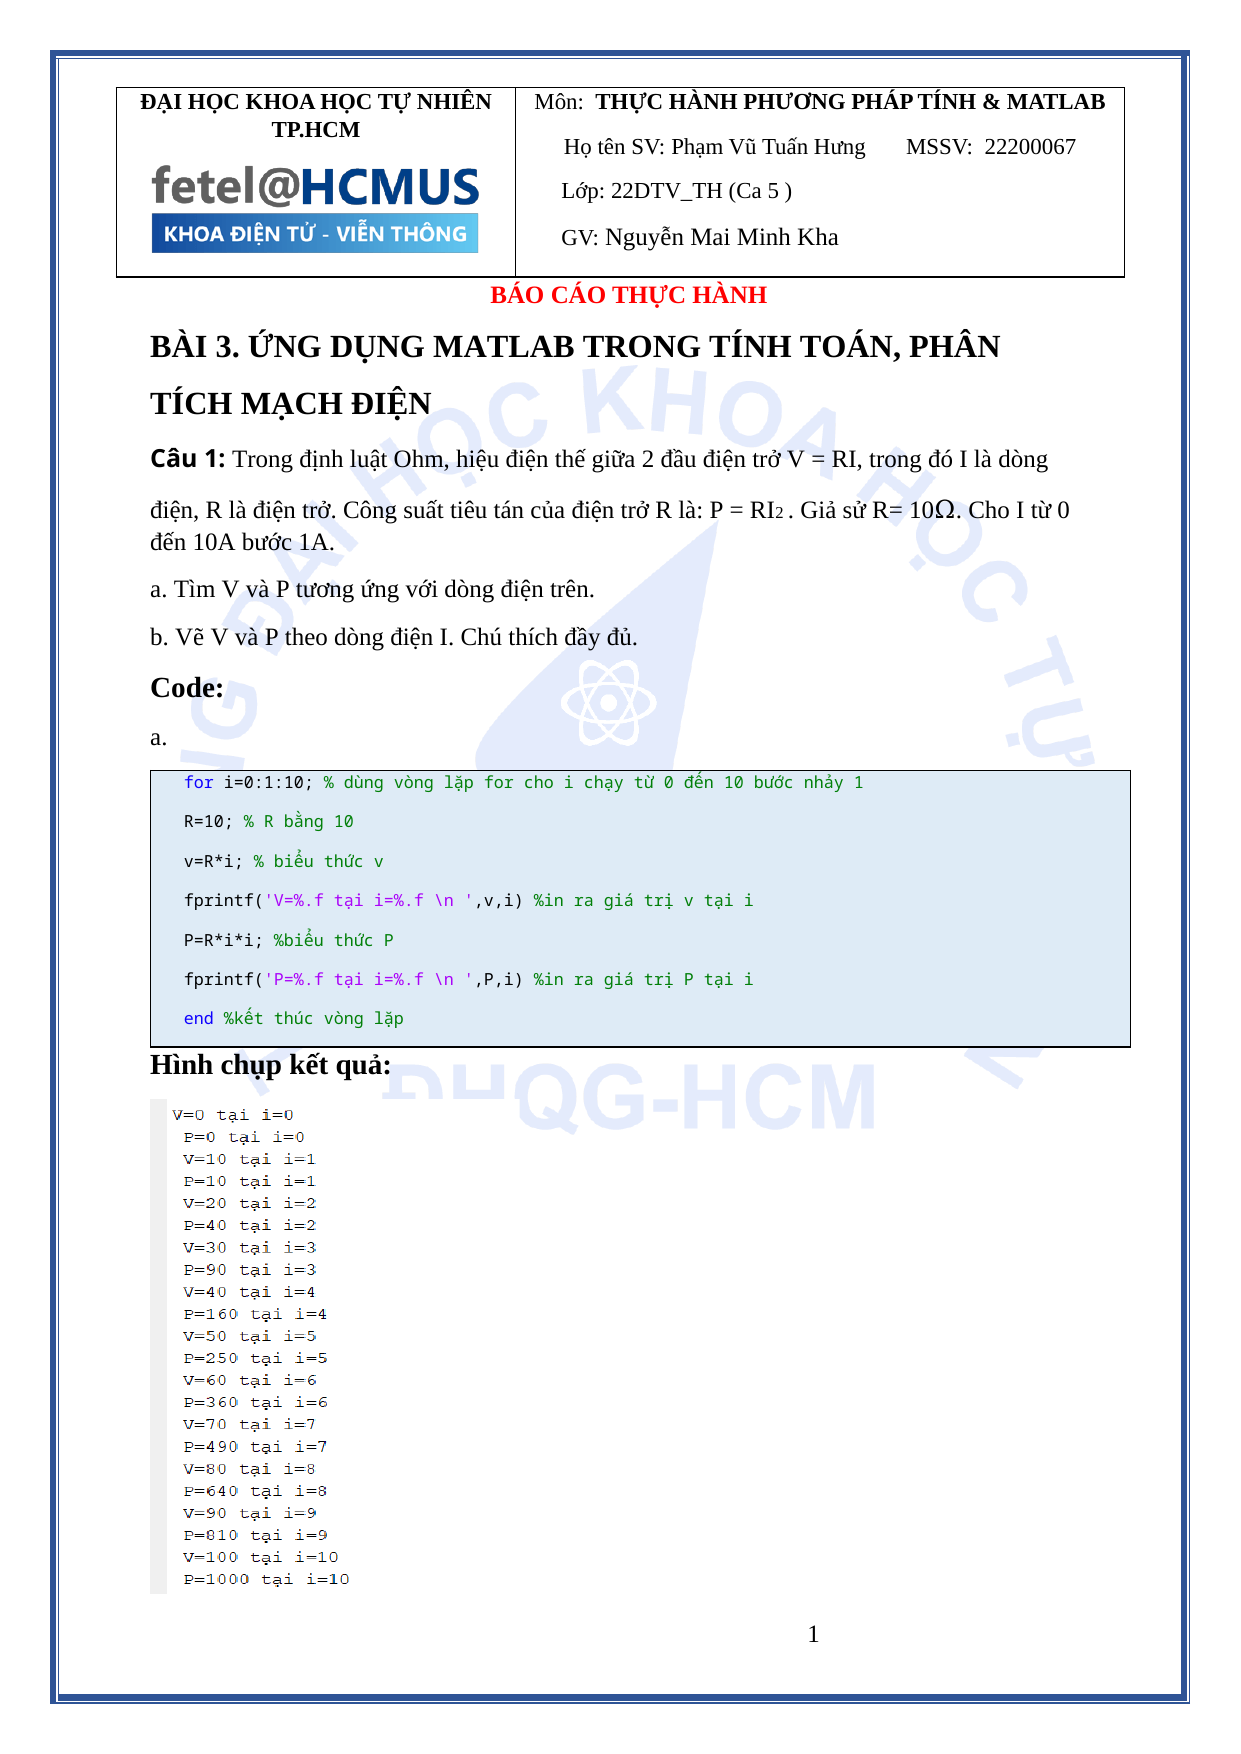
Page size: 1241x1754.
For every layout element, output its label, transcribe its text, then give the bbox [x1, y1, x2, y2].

text a. [150, 722, 1107, 751]
text b. Vẽ V và P theo dòng điện I. Chú thích đầy đủ. [150, 622, 1107, 651]
table_header Môn: THỰC HÀNH PHƯƠNG PHÁP TÍNH & MATLAB Họ tên SV: Phạm Vũ Tuấn Hưng MSSV: 22200067 Lớp: 22DTV_TH (Ca 5 ) GV: Nguyễn Mai Minh Kha [516, 88, 1124, 276]
text BÁO CÁO THỰC HÀNH [150, 278, 1107, 308]
text Code: [150, 670, 1122, 703]
table_header ĐẠI HỌC KHOA HỌC TỰ NHIÊN TP.HCM [117, 88, 515, 276]
text điện, R là điện trở. Công suất tiêu tán của điện trở R là: P = RI2 . Giả sử R= 10Ω. Cho I từ 0 đến 10A bước 1A. [150, 494, 1107, 555]
picture [147, 160, 484, 258]
text Hình chụp kết quả: [150, 1048, 1122, 1081]
table_header for i=0:1:10; % dùng vòng lặp for cho i chạy từ 0 đến 10 bước nhảy 1 R=10; % R bằng 10 v=R*i; % biểu thức v fprintf('V=%.f tại i=%.f \n ',v,i) %in ra giá trị v tại i P=R*i*i; %biểu thức P fprintf('P=%.f tại i=%.f \n ',P,i) %in ra giá trị P tại i end %kết thúc vòng lặp [151, 771, 1130, 1046]
text a. Tìm V và P tương ứng với dòng điện trên. [150, 574, 1107, 603]
text TÍCH MẠCH ĐIỆN [150, 384, 1107, 421]
picture [150, 1099, 520, 1594]
text BÀI 3. ỨNG DỤNG MATLAB TRONG TÍNH TOÁN, PHÂN [150, 327, 1107, 364]
text Câu 1: Trong định luật Ohm, hiệu điện thế giữa 2 đầu điện trở V = RI, trong đó I là dòng [150, 441, 1107, 475]
